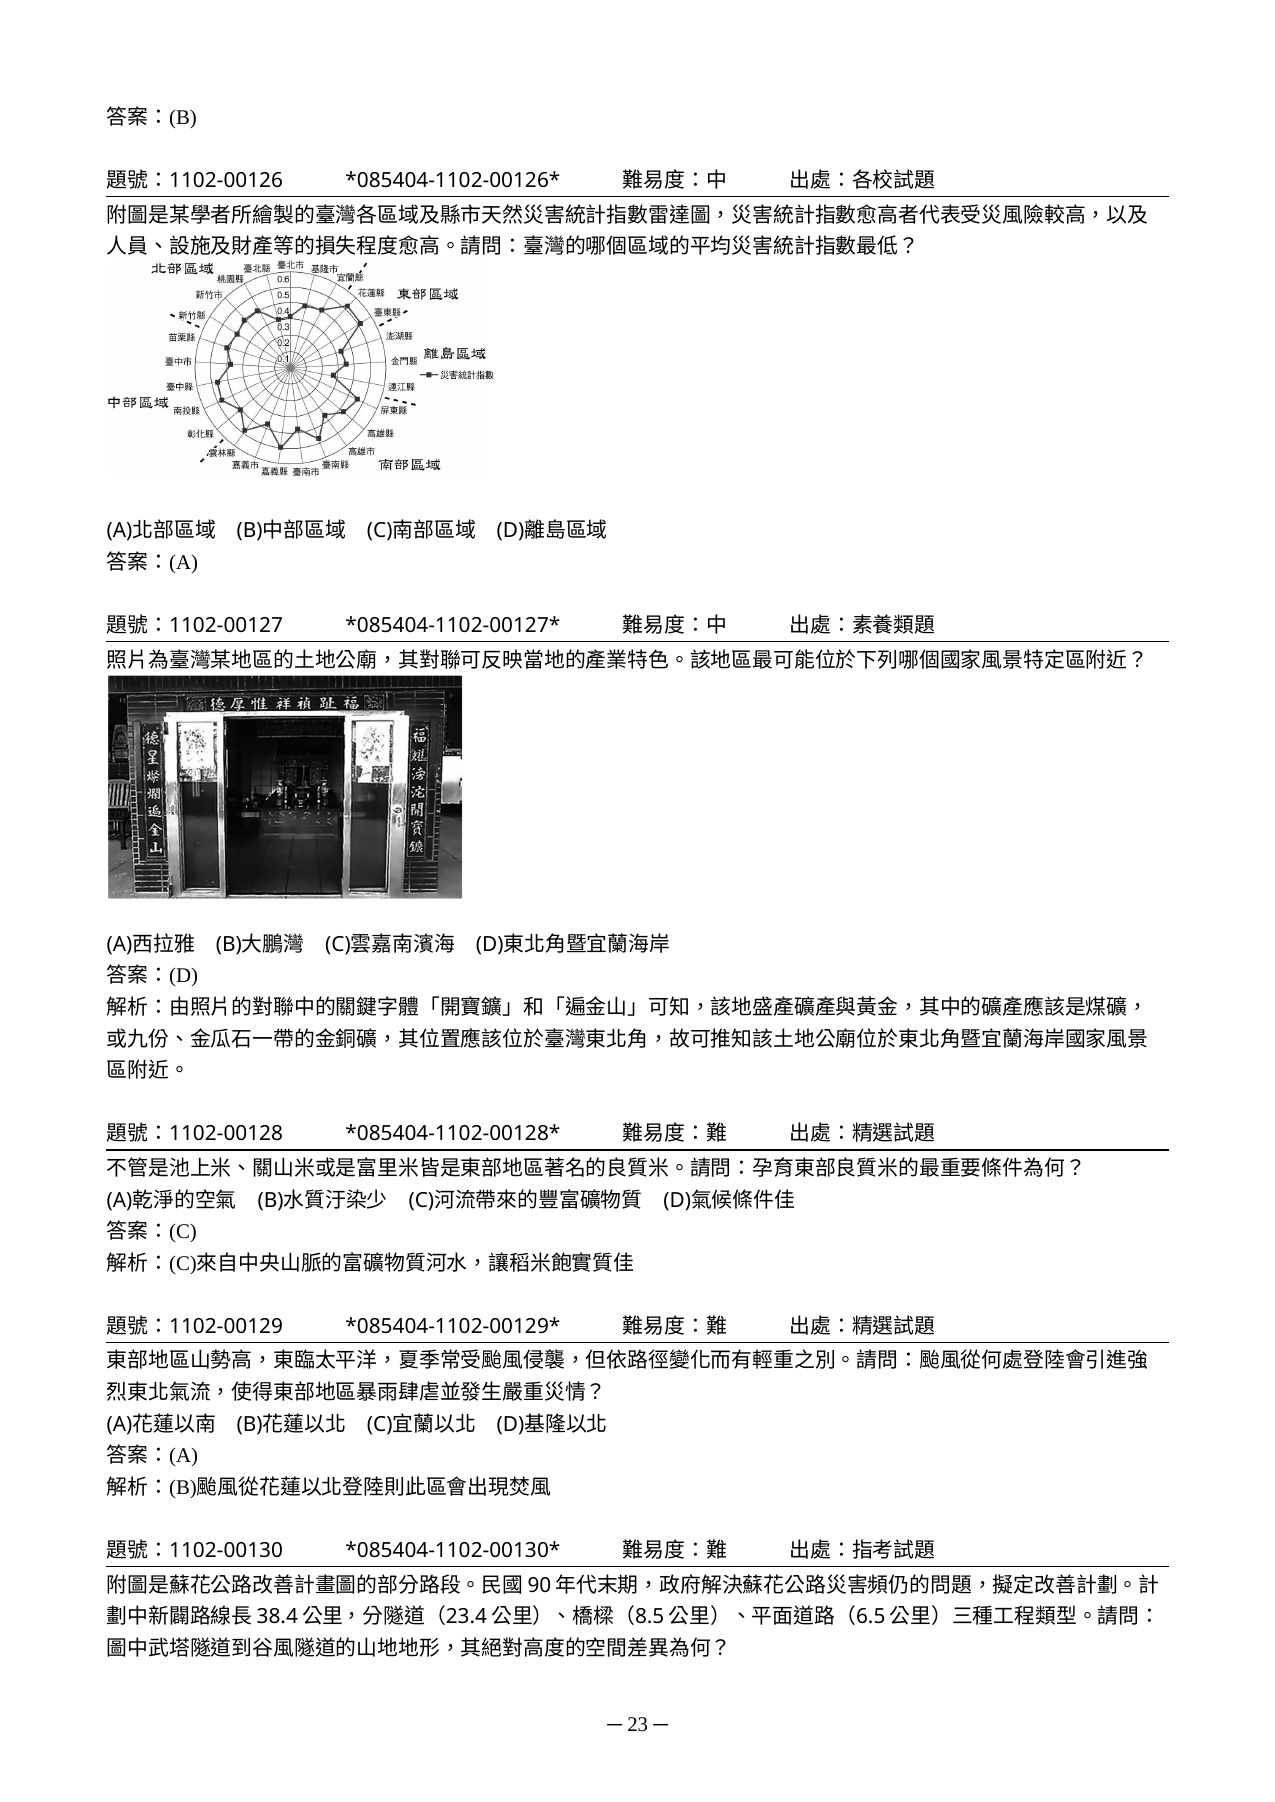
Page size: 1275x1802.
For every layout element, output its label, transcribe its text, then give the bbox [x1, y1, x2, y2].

text 答案：(B) [106, 100, 1169, 131]
text 答案：(C) [106, 1214, 1169, 1245]
text 不管是池上米、關山米或是富里米皆是東部地區著名的良質米。請問：孕育東部良質米的最重要條件為何？ (A)乾淨的空氣 (B)水質汙染少 (C)河流帶來的豐富礦物質 (D)氣候條件佳 [106, 1151, 1169, 1214]
text 題號：1102-00128 *085404-1102-00128* 難易度：難 出處：精選試題 [106, 1116, 1169, 1149]
text 解析：(C)來自中央山脈的富礦物質河水，讓稻米飽實質佳 [106, 1245, 1169, 1277]
text 題號：1102-00130 *085404-1102-00130* 難易度：難 出處：指考試題 [106, 1532, 1169, 1566]
text 解析：(B)颱風從花蓮以北登陸則此區會出現焚風 [106, 1469, 1169, 1501]
text 解析：由照片的對聯中的關鍵字體「開寶鑛」和「遍金山」可知，該地盛產礦產與黃金，其中的礦產應該是煤礦，或九份、金瓜石一帶的金銅礦，其位置應該位於臺灣東北角，故可推知該土地公廟位於東北角暨宜蘭海岸國家風景區附近。 [106, 990, 1169, 1084]
text 答案：(A) [106, 1438, 1169, 1469]
picture [106, 260, 494, 477]
text 題號：1102-00127 *085404-1102-00127* 難易度：中 出處：素養類題 [106, 608, 1169, 641]
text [106, 1567, 1169, 1662]
text 答案：(A) [106, 545, 1169, 576]
text 題號：1102-00129 *085404-1102-00129* 難易度：難 出處：精選試題 [106, 1308, 1169, 1342]
picture [106, 674, 465, 901]
text 照片為臺灣某地區的土地公廟，其對聯可反映當地的產業特色。該地區最可能位於下列哪個國家風景特定區附近？ (A)西拉雅 (B)大鵬灣 (C)雲嘉南濱海 (D)東北角暨宜蘭海岸 [106, 642, 1169, 958]
text 附圖是某學者所繪製的臺灣各區域及縣市天然災害統計指數雷達圖，災害統計指數愈高者代表受災風險較高，以及人員、設施及財產等的損失程度愈高。請問：臺灣的哪個區域的平均災害統計指數最低？ (A)北部區域 (B)中部區域 (C)南部區域 (D)離島區域 [106, 197, 1169, 545]
text 題號：1102-00126 *085404-1102-00126* 難易度：中 出處：各校試題 [106, 163, 1169, 196]
text 東部地區山勢高，東臨太平洋，夏季常受颱風侵襲，但依路徑變化而有輕重之別。請問：颱風從何處登陸會引進強烈東北氣流，使得東部地區暴雨肆虐並發生嚴重災情？ (A)花蓮以南 (B)花蓮以北 (C)宜蘭以北 (D)基隆以北 [106, 1343, 1169, 1438]
text 答案：(D) [106, 958, 1169, 990]
